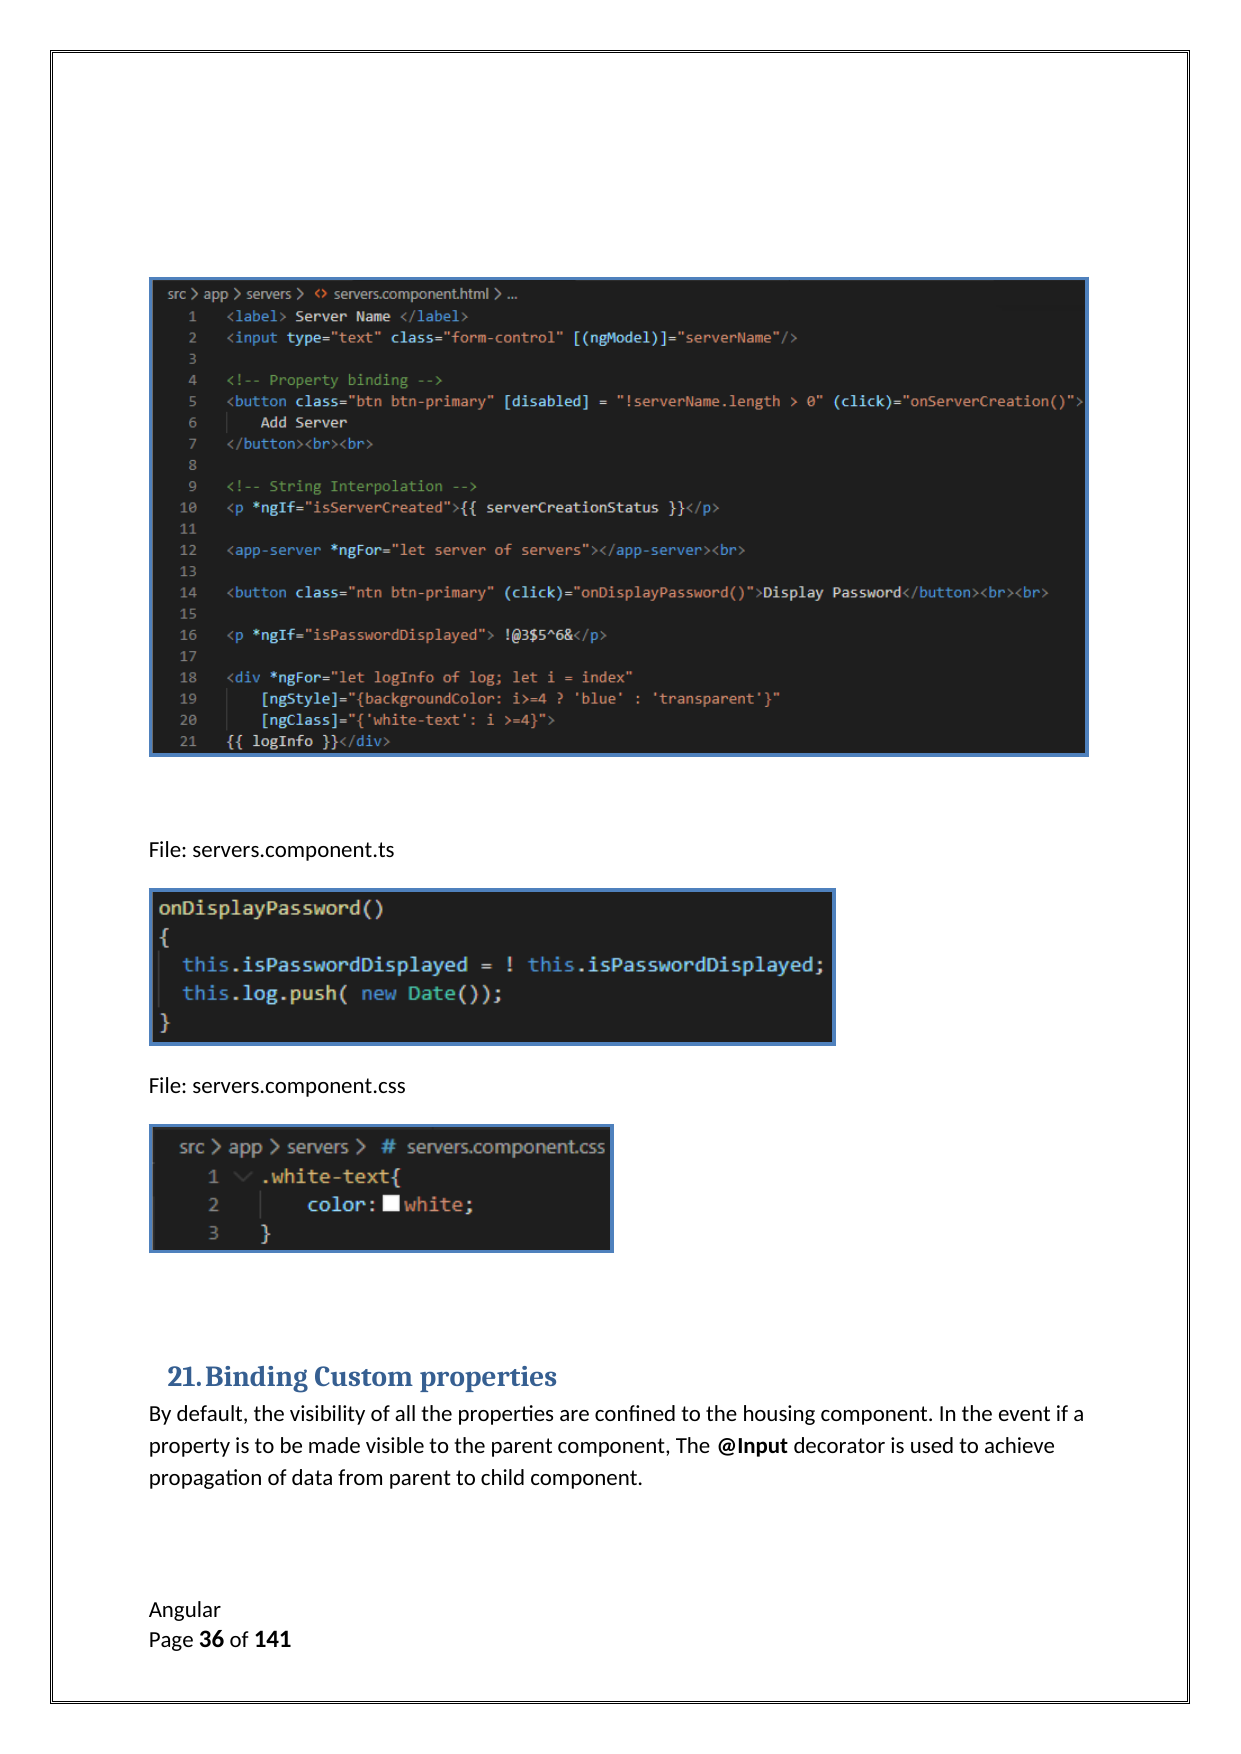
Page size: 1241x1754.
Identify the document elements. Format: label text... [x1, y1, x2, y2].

text By default, the visibility of all the properties are confined to the housing component. In the event if a property is to be made visible to the parent component, The @Input decorator is used to achieve propagation of data from parent to child component. [148, 1399, 1092, 1492]
text File: servers.component.css [148, 1071, 1092, 1099]
picture [152, 280, 1085, 753]
picture [152, 892, 832, 1042]
picture [152, 1127, 610, 1250]
subtitle Binding Custom properties [167, 1361, 1092, 1394]
text File: servers.component.ts [148, 835, 1092, 863]
